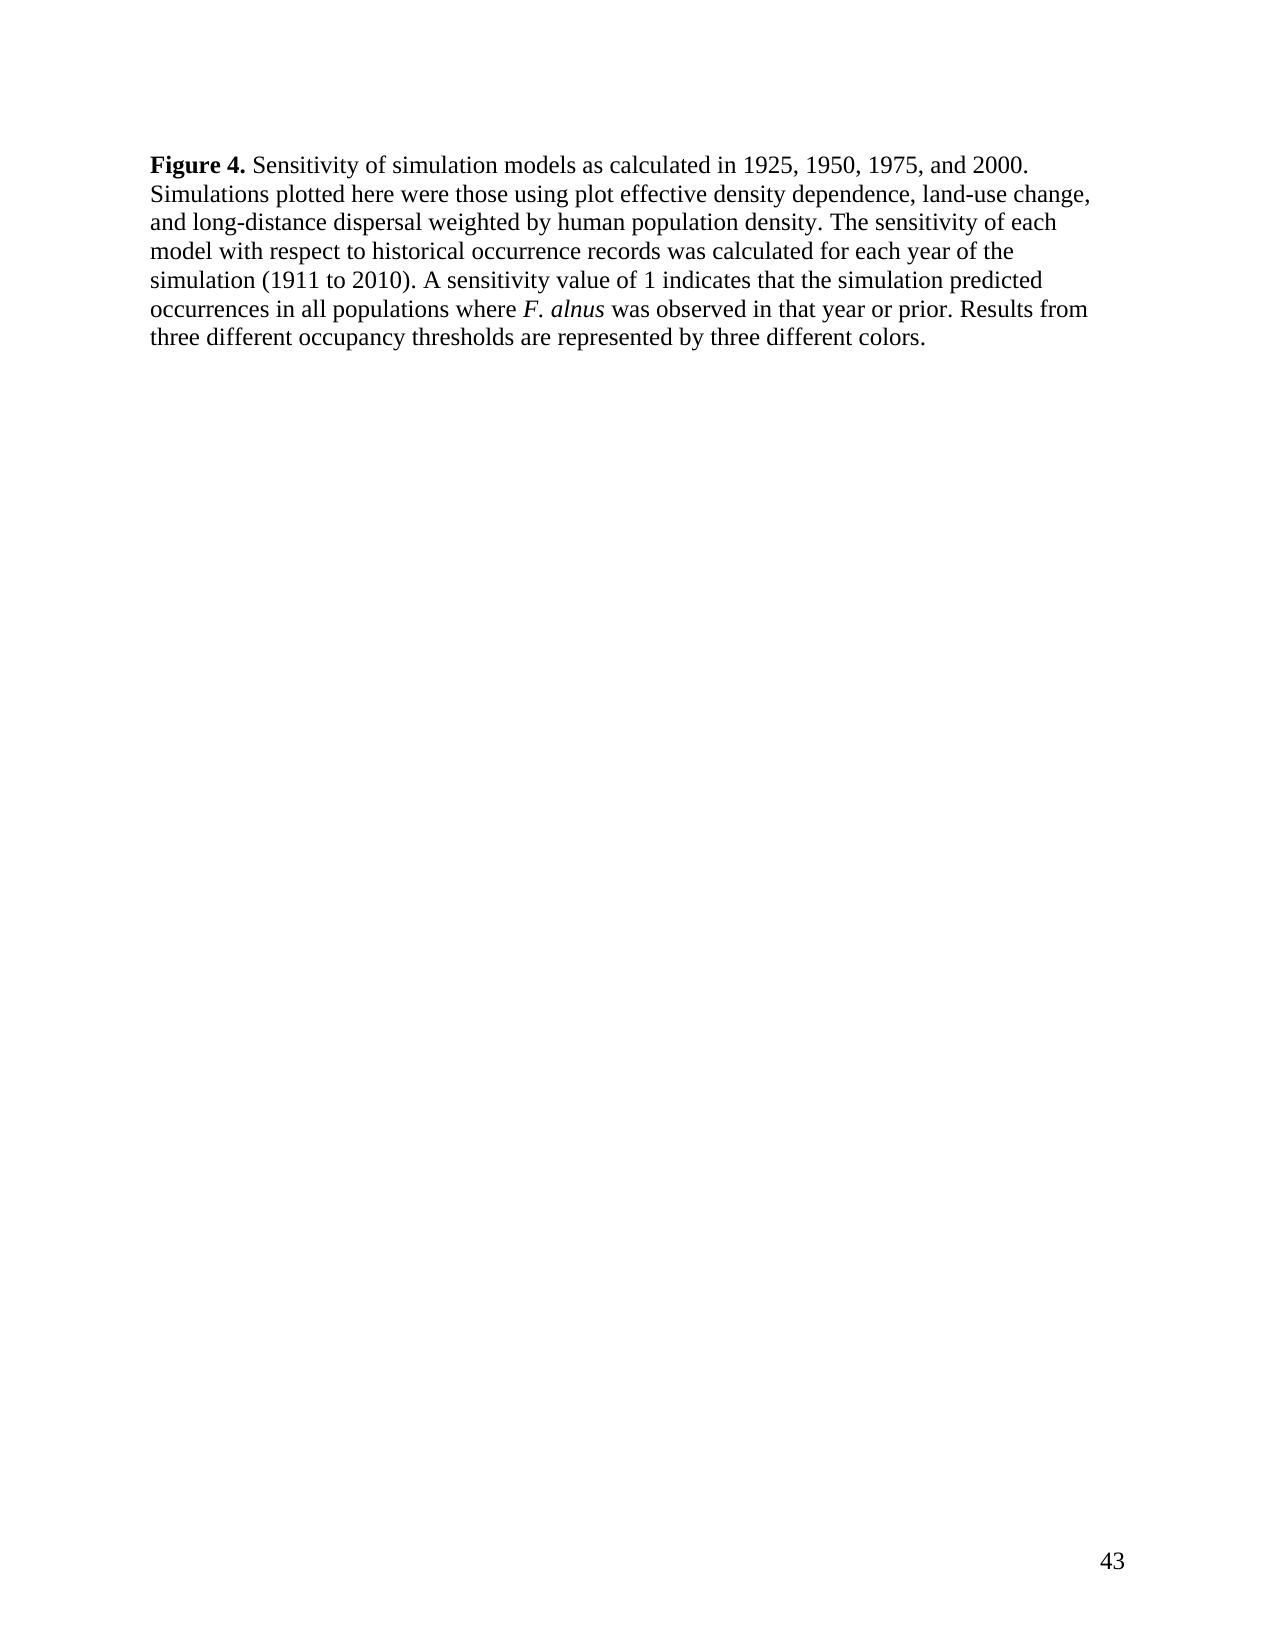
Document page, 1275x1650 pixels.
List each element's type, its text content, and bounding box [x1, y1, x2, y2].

text Figure 4. Sensitivity of simulation models as calculated in 1925, 1950, 1975, and 2000. Simulations plotted here were those using plot effective density dependence, land-use change, and long-distance dispersal weighted by human population density. The sensitivity of each model with respect to historical occurrence records was calculated for each year of the simulation (1911 to 2010). A sensitivity value of 1 indicates that the simulation predicted occurrences in all populations where F. alnus was observed in that year or prior. Results from three different occupancy thresholds are represented by three different colors. [150, 150, 1125, 351]
